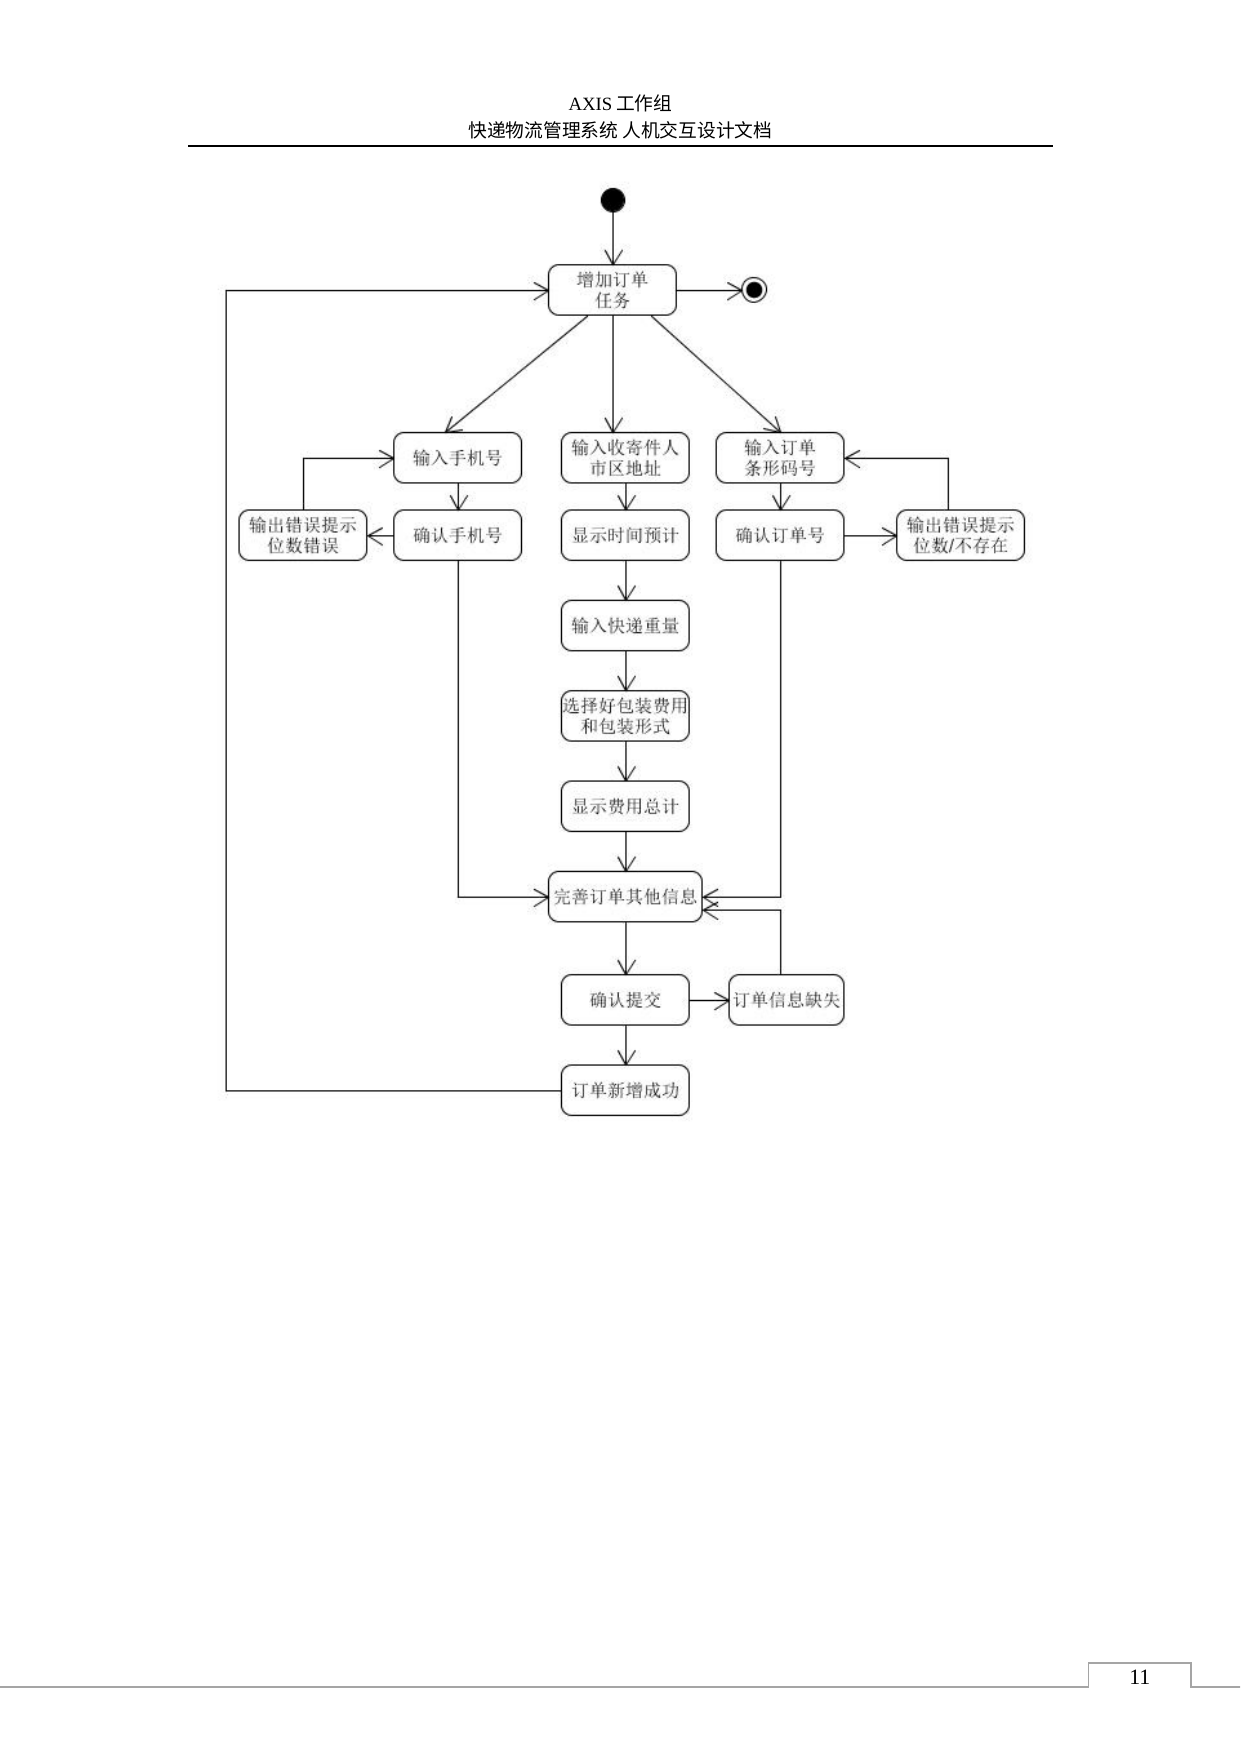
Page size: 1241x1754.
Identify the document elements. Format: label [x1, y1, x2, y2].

picture [187, 161, 1051, 1142]
